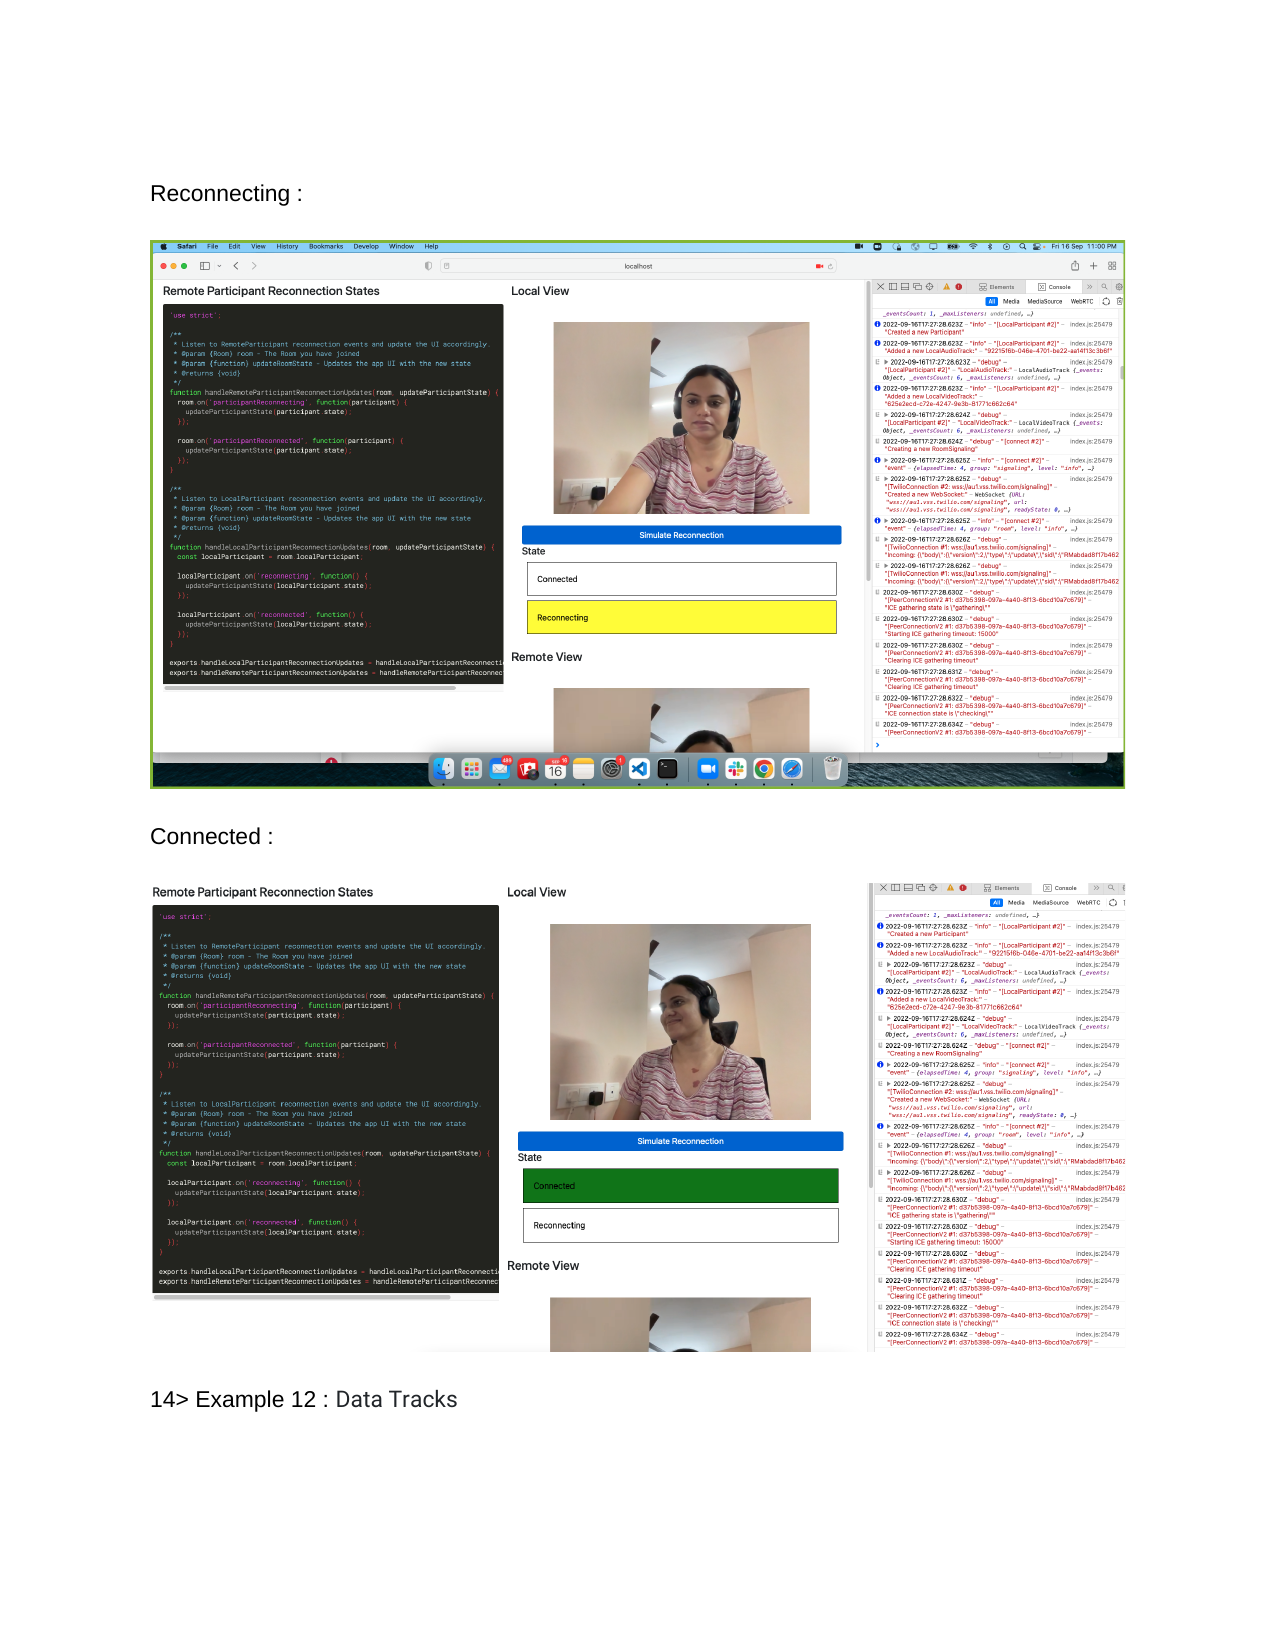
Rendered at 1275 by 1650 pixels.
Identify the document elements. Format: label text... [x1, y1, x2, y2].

picture [150, 240, 1125, 789]
text Reconnecting : [150, 180, 1125, 207]
picture [150, 883, 1125, 1352]
text Connected : [150, 823, 1125, 849]
text 14> Example 12 : Data Tracks [150, 1386, 1125, 1413]
